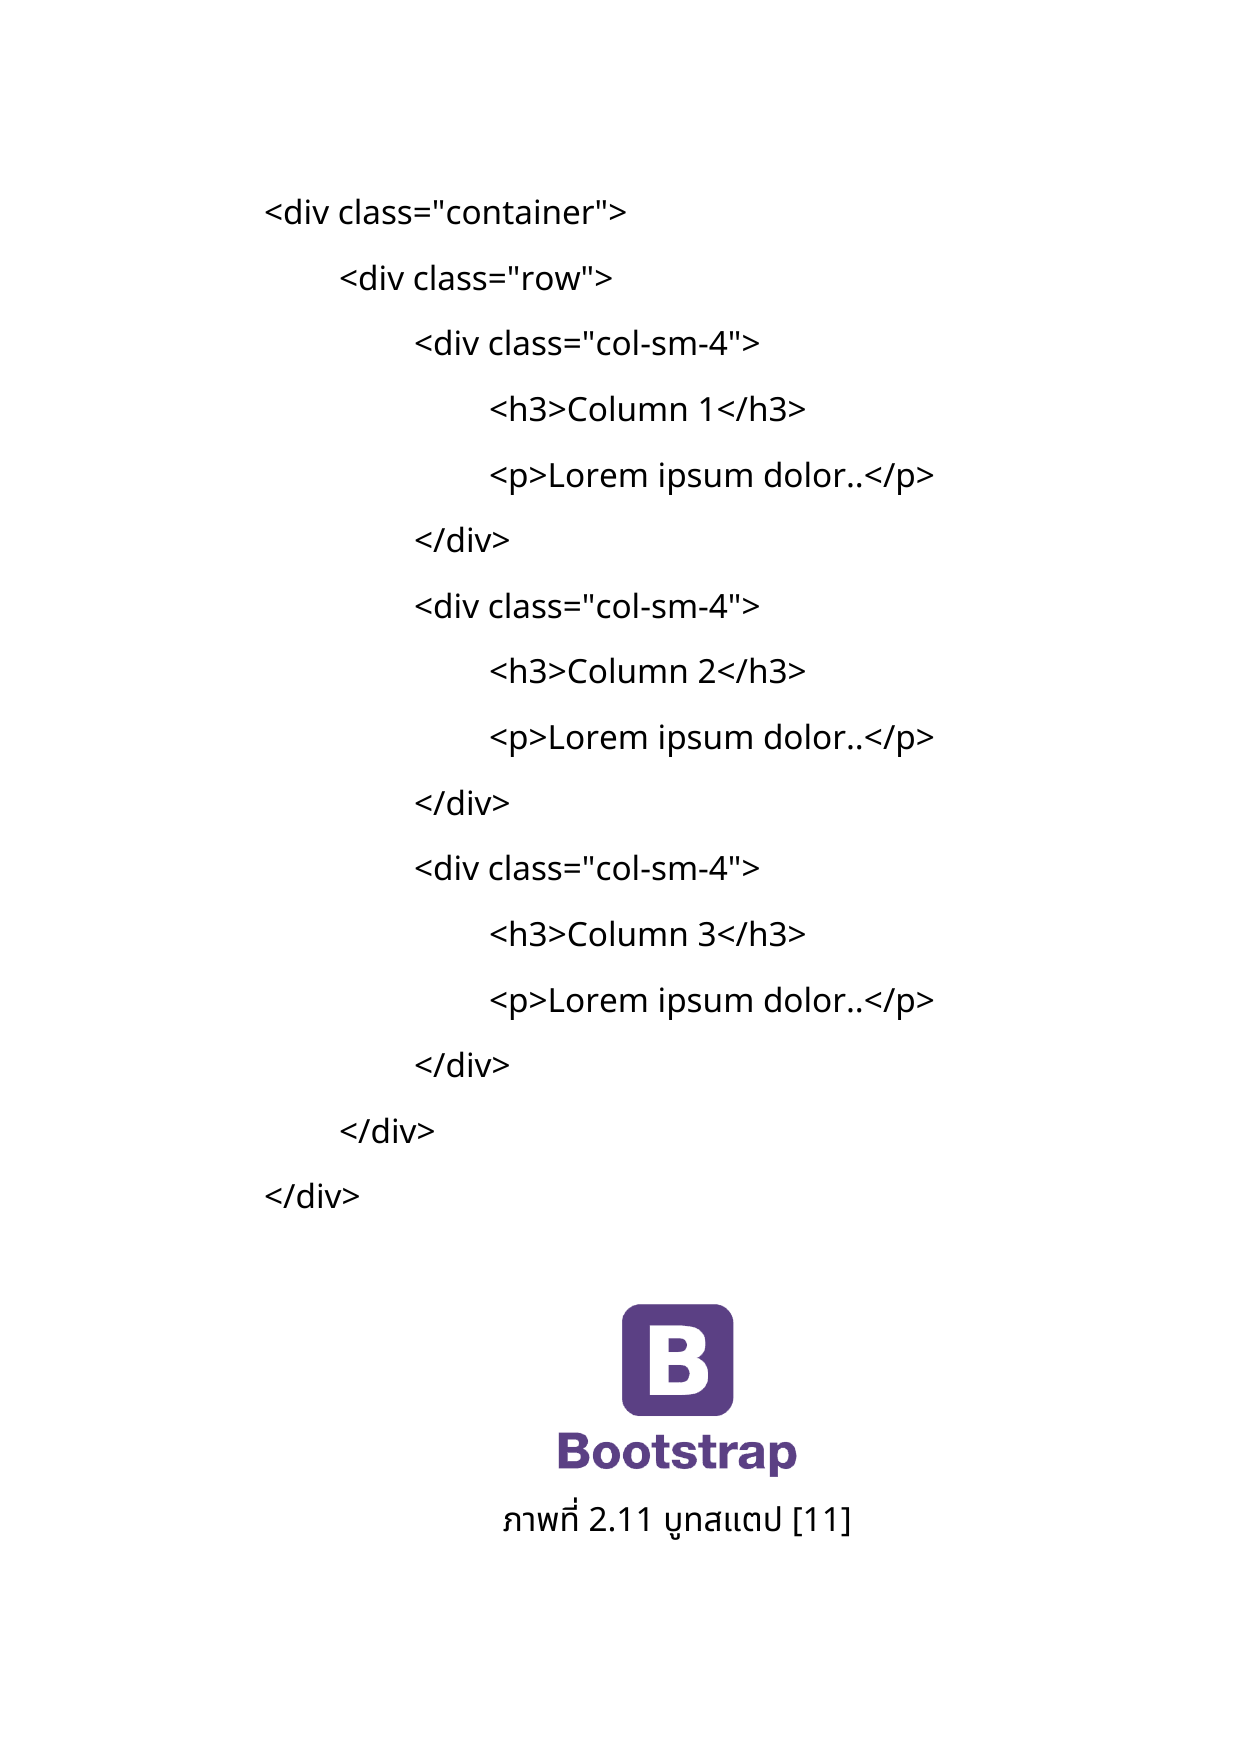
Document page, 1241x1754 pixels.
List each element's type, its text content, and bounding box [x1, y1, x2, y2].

text ภาพที่ 2.11 บูทสแตป [11] [189, 1496, 1090, 1546]
text <div class="row"> [189, 254, 1090, 300]
text <h3>Column 1</h3> [189, 386, 1090, 431]
text <div class="col-sm-4"> [189, 320, 1090, 366]
text </div> [189, 1042, 1090, 1087]
text </div> [189, 1173, 1090, 1219]
text <div class="col-sm-4"> [189, 845, 1090, 891]
text <p>Lorem ipsum dolor..</p> [189, 714, 1090, 759]
text <h3>Column 3</h3> [189, 911, 1090, 956]
text <p>Lorem ipsum dolor..</p> [189, 451, 1090, 497]
text </div> [189, 779, 1090, 825]
text <p>Lorem ipsum dolor..</p> [189, 976, 1090, 1022]
text <h3>Column 2</h3> [189, 648, 1090, 694]
text <div class="col-sm-4"> [189, 583, 1090, 628]
picture [553, 1304, 801, 1477]
text </div> [189, 517, 1090, 562]
text <div class="container"> [189, 189, 1090, 234]
text </div> [189, 1108, 1090, 1153]
